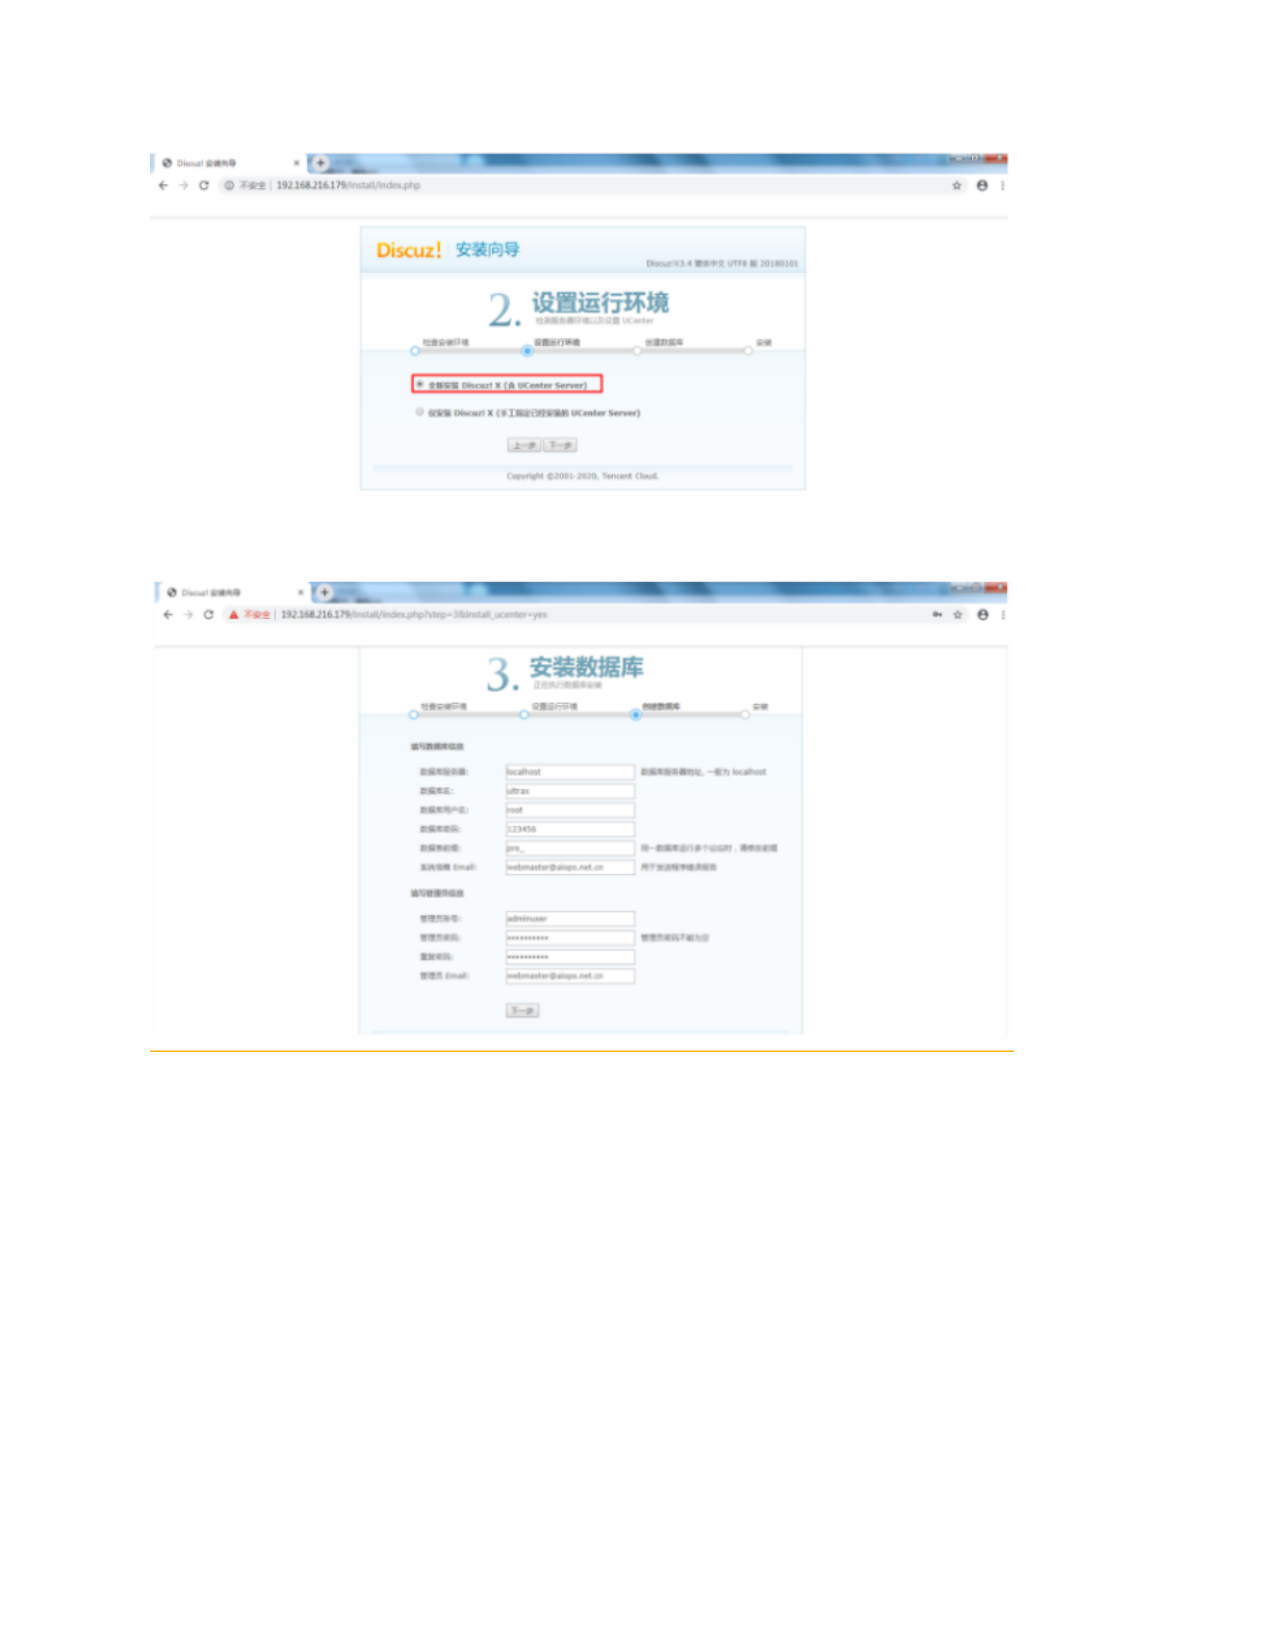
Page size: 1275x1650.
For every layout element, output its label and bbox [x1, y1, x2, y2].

picture [150, 578, 1014, 1052]
picture [150, 150, 1014, 551]
